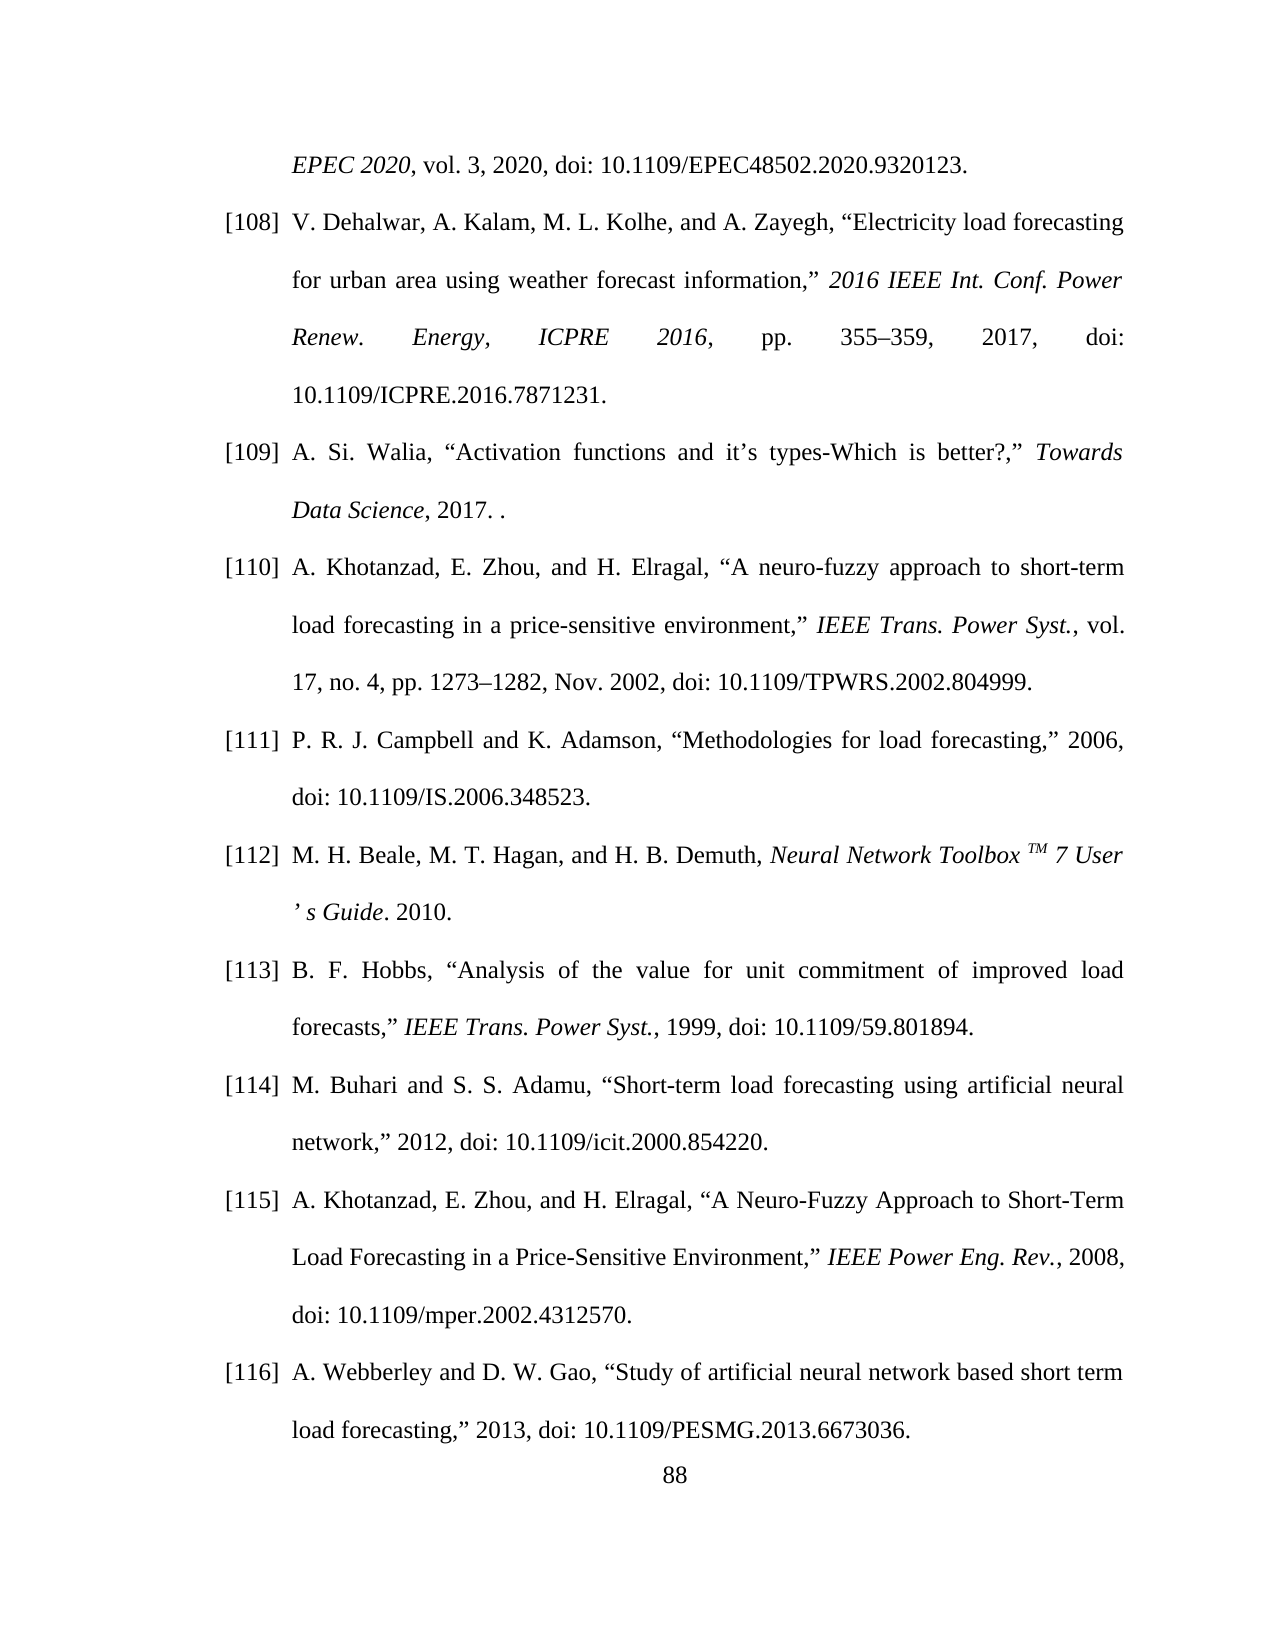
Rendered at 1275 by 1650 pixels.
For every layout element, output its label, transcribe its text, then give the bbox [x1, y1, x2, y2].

text [112] M. H. Beale, M. T. Hagan, and H. B. Demuth, Neural Network Toolbox TM 7 User ’ s Guide. 2010. [225, 840, 1125, 926]
text [111] P. R. J. Campbell and K. Adamson, “Methodologies for load forecasting,” 2006, doi: 10.1109/IS.2006.348523. [225, 725, 1125, 811]
text [116] A. Webberley and D. W. Gao, “Study of artificial neural network based short term load forecasting,” 2013, doi: 10.1109/PESMG.2013.6673036. [225, 1357, 1125, 1444]
text [108] V. Dehalwar, A. Kalam, M. L. Kolhe, and A. Zayegh, “Electricity load forecasting for urban area using weather forecast information,” 2016 IEEE Int. Conf. Power Renew. Energy, ICPRE 2016, pp. 355–359, 2017, doi: 10.1109/ICPRE.2016.7871231. [225, 207, 1125, 409]
text [113] B. F. Hobbs, “Analysis of the value for unit commitment of improved load forecasts,” IEEE Trans. Power Syst., 1999, doi: 10.1109/59.801894. [225, 955, 1125, 1041]
text [109] A. Si. Walia, “Activation functions and it’s types-Which is better?,” Towards Data Science, 2017. . [225, 437, 1125, 524]
text [114] M. Buhari and S. S. Adamu, “Short-term load forecasting using artificial neural network,” 2012, doi: 10.1109/icit.2000.854220. [225, 1070, 1125, 1156]
text [115] A. Khotanzad, E. Zhou, and H. Elragal, “A Neuro-Fuzzy Approach to Short-Term Load Forecasting in a Price-Sensitive Environment,” IEEE Power Eng. Rev., 2008, doi: 10.1109/mper.2002.4312570. [225, 1185, 1125, 1329]
text [110] A. Khotanzad, E. Zhou, and H. Elragal, “A neuro-fuzzy approach to short-term load forecasting in a price-sensitive environment,” IEEE Trans. Power Syst., vol. 17, no. 4, pp. 1273–1282, Nov. 2002, doi: 10.1109/TPWRS.2002.804999. [225, 552, 1125, 696]
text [225, 150, 1125, 179]
